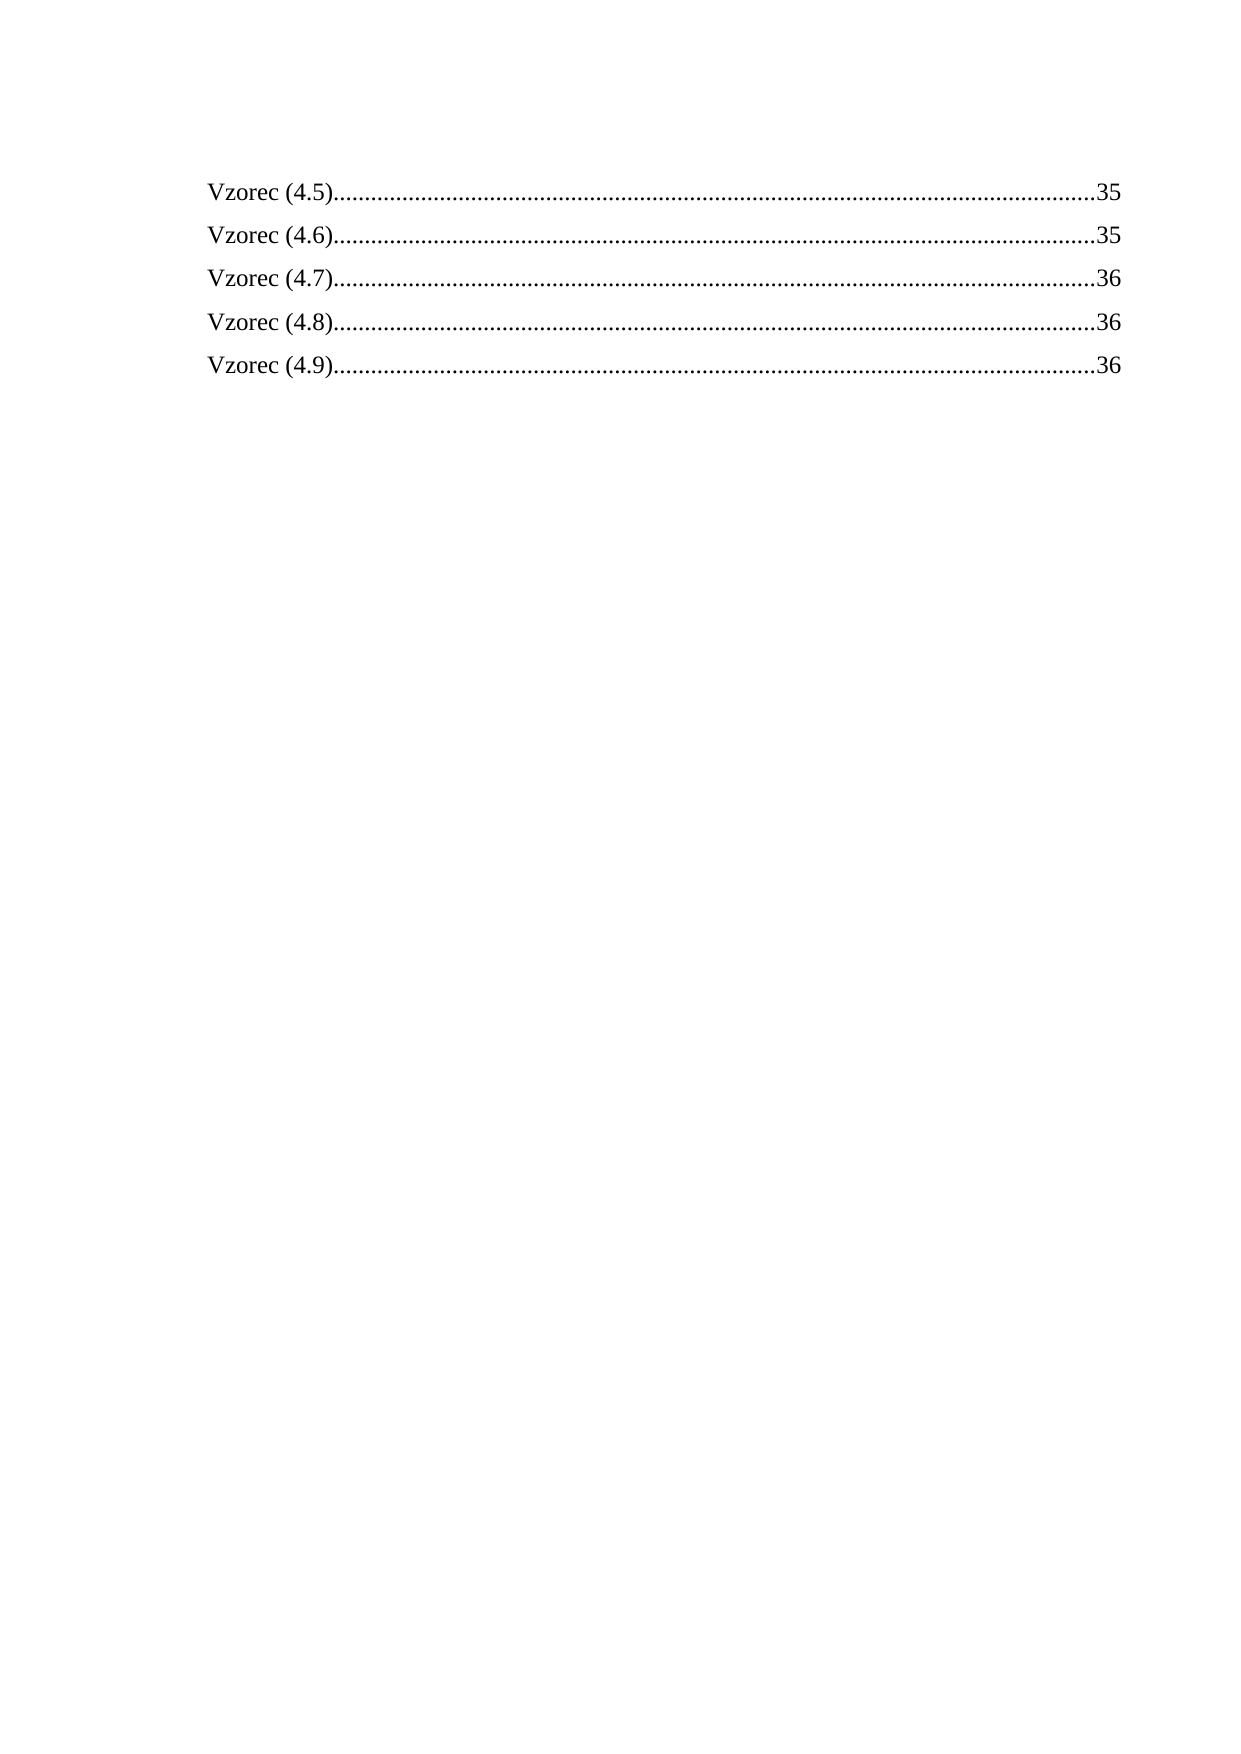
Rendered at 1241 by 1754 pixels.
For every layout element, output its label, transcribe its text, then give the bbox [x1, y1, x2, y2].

text Vzorec (4.7) 36 [207, 263, 1122, 292]
text Vzorec (4.5) 35 [207, 177, 1122, 206]
text Vzorec (4.8) 36 [207, 307, 1122, 335]
text Vzorec (4.9) 36 [207, 350, 1122, 378]
text Vzorec (4.6) 35 [207, 220, 1122, 249]
